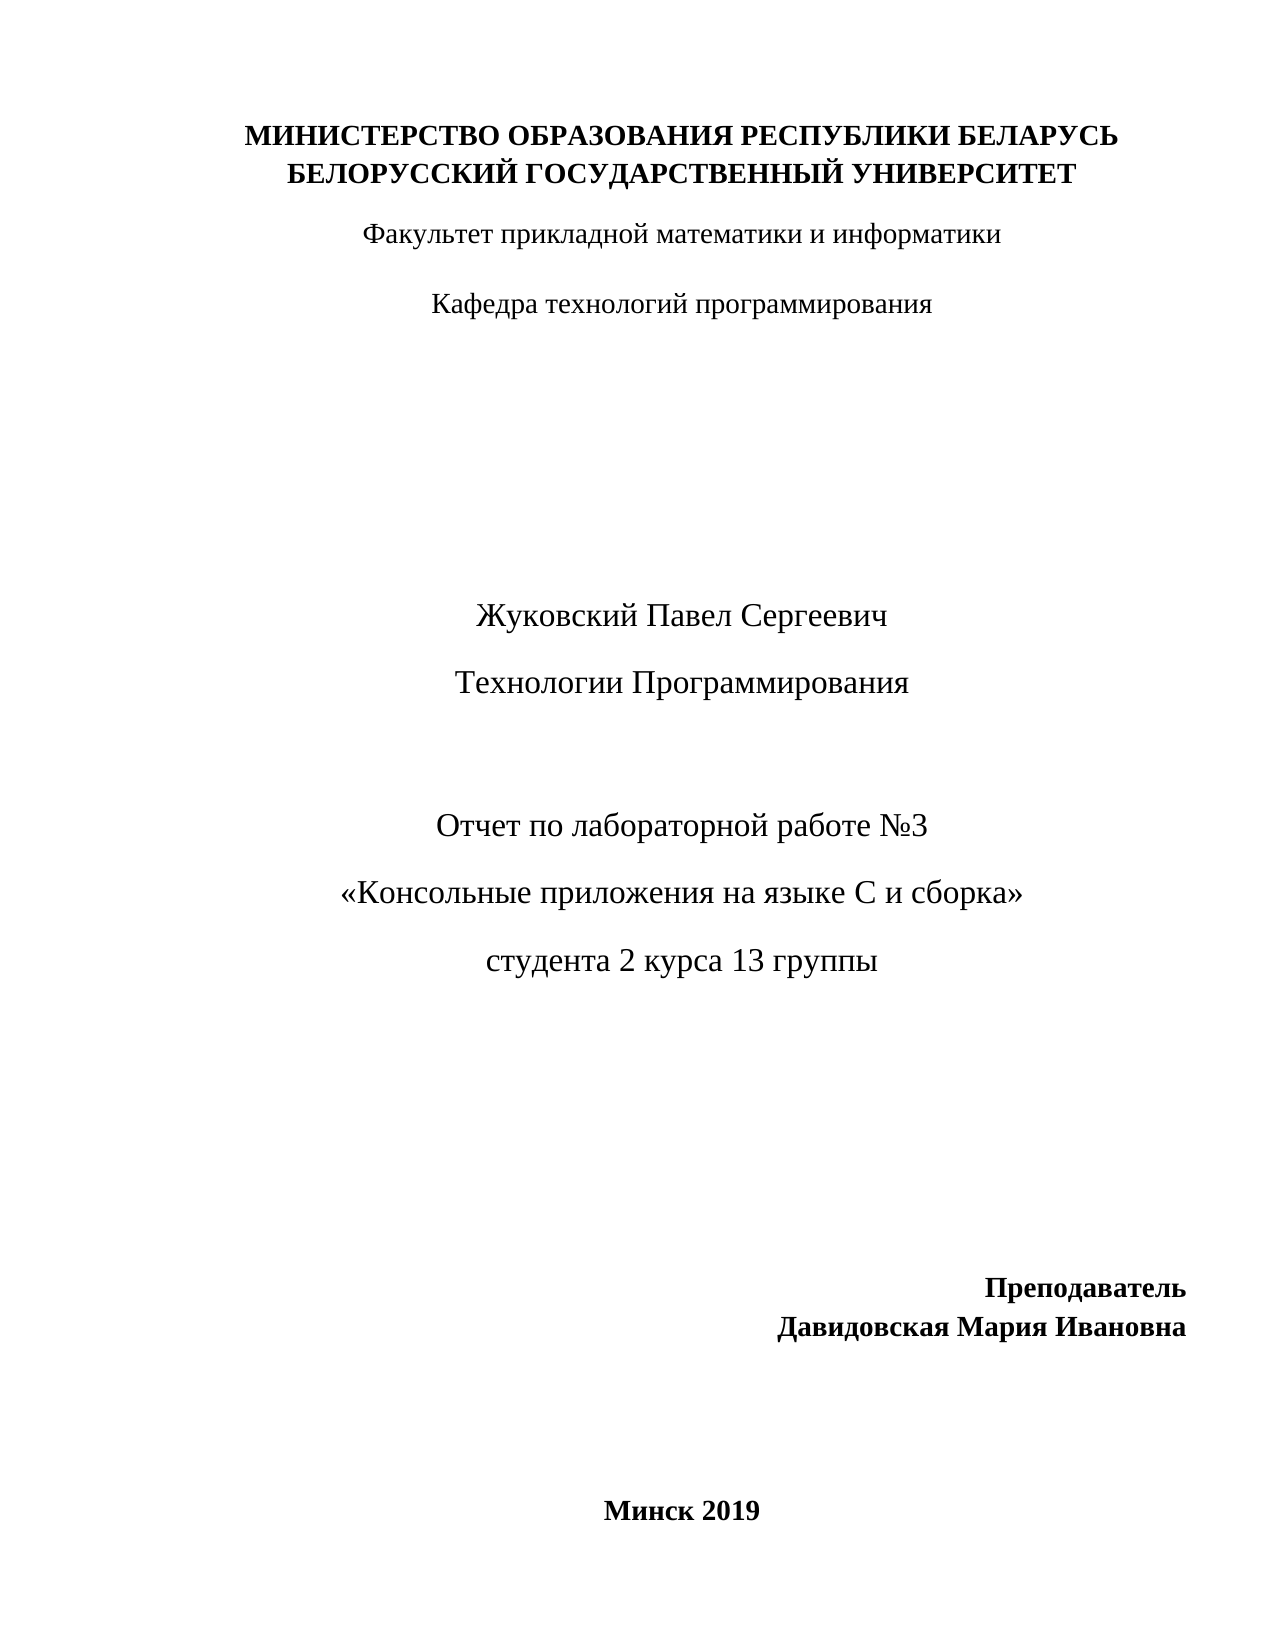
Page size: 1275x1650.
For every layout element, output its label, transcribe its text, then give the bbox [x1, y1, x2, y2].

text «Консольные приложения на языке C и сборка» [177, 873, 1186, 911]
text Кафедра технологий программирования [177, 286, 1186, 319]
text Давидовская Мария Ивановна [177, 1309, 1186, 1342]
text студента 2 курса 13 группы [177, 940, 1186, 978]
text Минск 2019 [177, 1493, 1186, 1527]
text Факультет прикладной математики и информатики [177, 216, 1186, 249]
text Отчет по лабораторной работе №3 [177, 805, 1186, 843]
text Технологии Программирования [177, 663, 1186, 701]
text Жуковский Павел Сергеевич [177, 595, 1186, 633]
text Преподаватель [177, 1270, 1186, 1304]
text МИНИСТЕРСТВО ОБРАЗОВАНИЯ РЕСПУБЛИКИ БЕЛАРУСЬ БЕЛОРУССКИЙ ГОСУДАРСТВЕННЫЙ УНИВЕРСИТЕТ [177, 118, 1186, 190]
